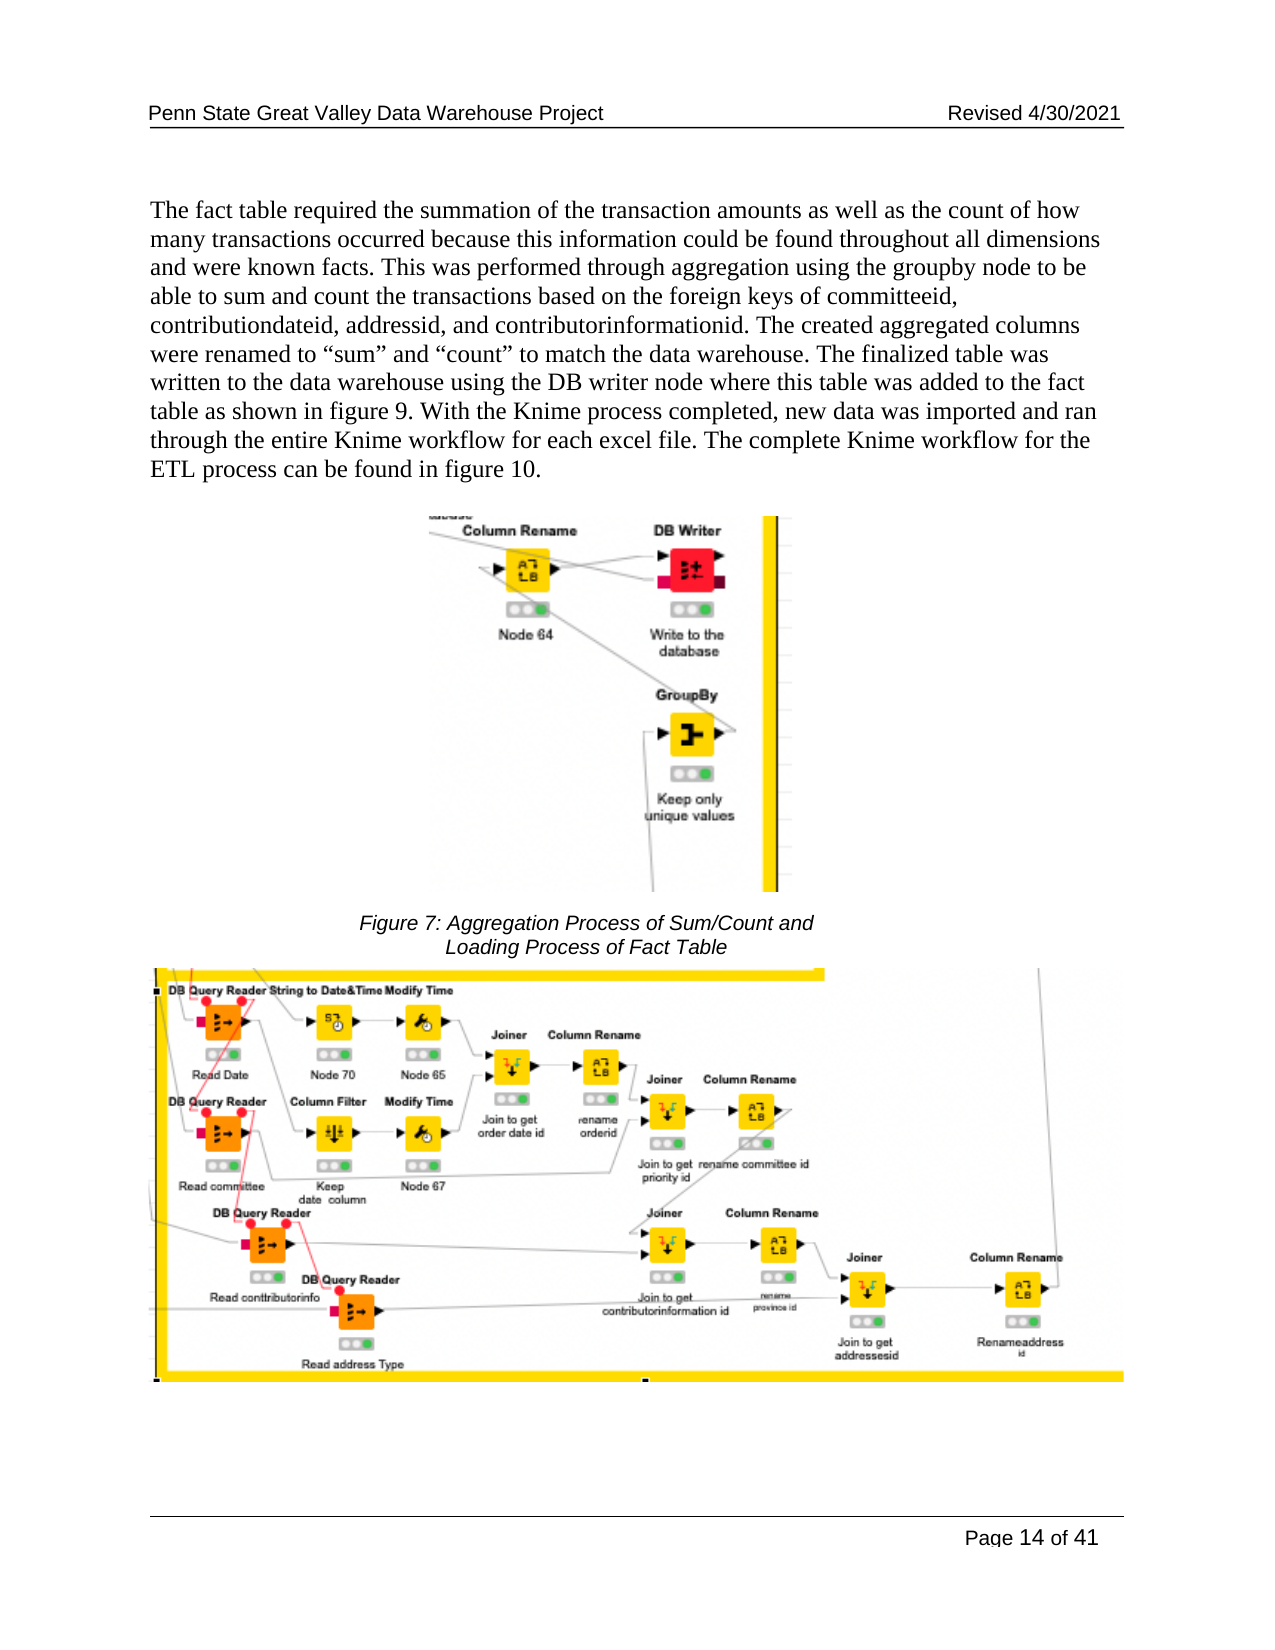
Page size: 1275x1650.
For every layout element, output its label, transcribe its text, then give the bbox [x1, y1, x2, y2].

picture [428, 516, 793, 892]
picture [148, 968, 1124, 1382]
text The fact table required the summation of the transaction amounts as well as the count of how many transactions occurred because this information could be found throughout all dimensions and were known facts. This was performed through aggregation using the groupby node to be able to sum and count the transactions based on the foreign keys of committeeid, contributiondateid, addressid, and contributorinformationid. The created aggregated columns were renamed to “sum” and “count” to match the data warehouse. The finalized table was written to the data warehouse using the DB writer node where this table was added to the fact table as shown in figure 9. With the Knime process completed, new data was imported and ran through the entire Knime workflow for each excel file. The complete Knime workflow for the ETL process can be found in figure 10. [150, 195, 1125, 482]
